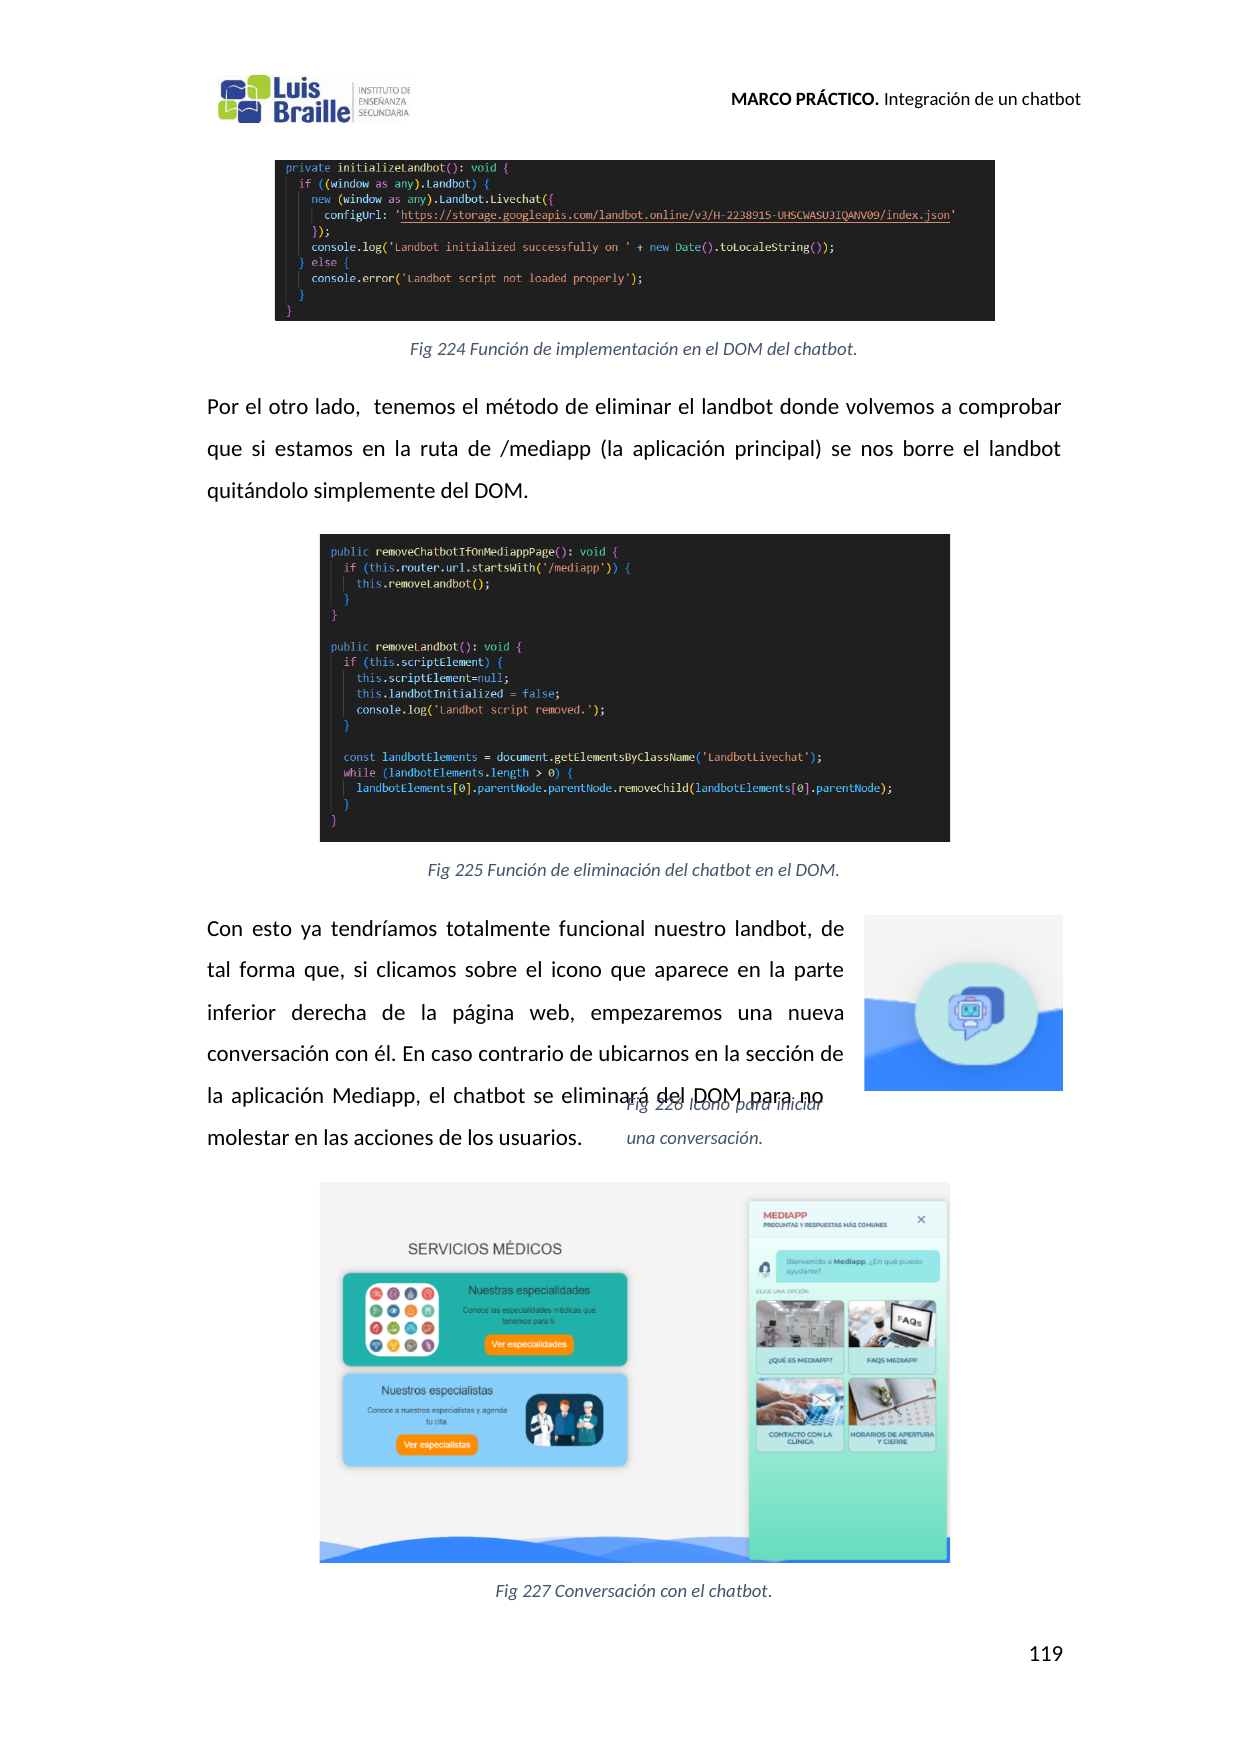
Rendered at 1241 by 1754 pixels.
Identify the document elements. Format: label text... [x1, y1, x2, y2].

picture [319, 302, 951, 610]
picture [864, 683, 1063, 859]
text Por el otro lado, tenemos el método de eliminar el landbot donde volvemos a comprobar que si estamos en la ruta de /mediapp (la aplicación principal) se nos borre el landbot quitándolo simplemente del DOM. [207, 160, 1063, 272]
picture [319, 950, 951, 1331]
text Fig 225 Función de eliminación del chatbot en el DOM. [207, 627, 1063, 649]
text Fig 227 Conversación con el chatbot. [207, 1347, 1063, 1370]
text Con esto ya tendríamos totalmente funcional nuestro landbot, de tal forma que, si clicamos sobre el icono que aparece en la parte inferior derecha de la página web, empezaremos una nueva conversación con él. En caso contrario de ubicarnos en la sección de la aplicación Mediapp, el chatbot se eliminará del DOM para no molestar en las acciones de los usuarios. [207, 682, 1063, 920]
